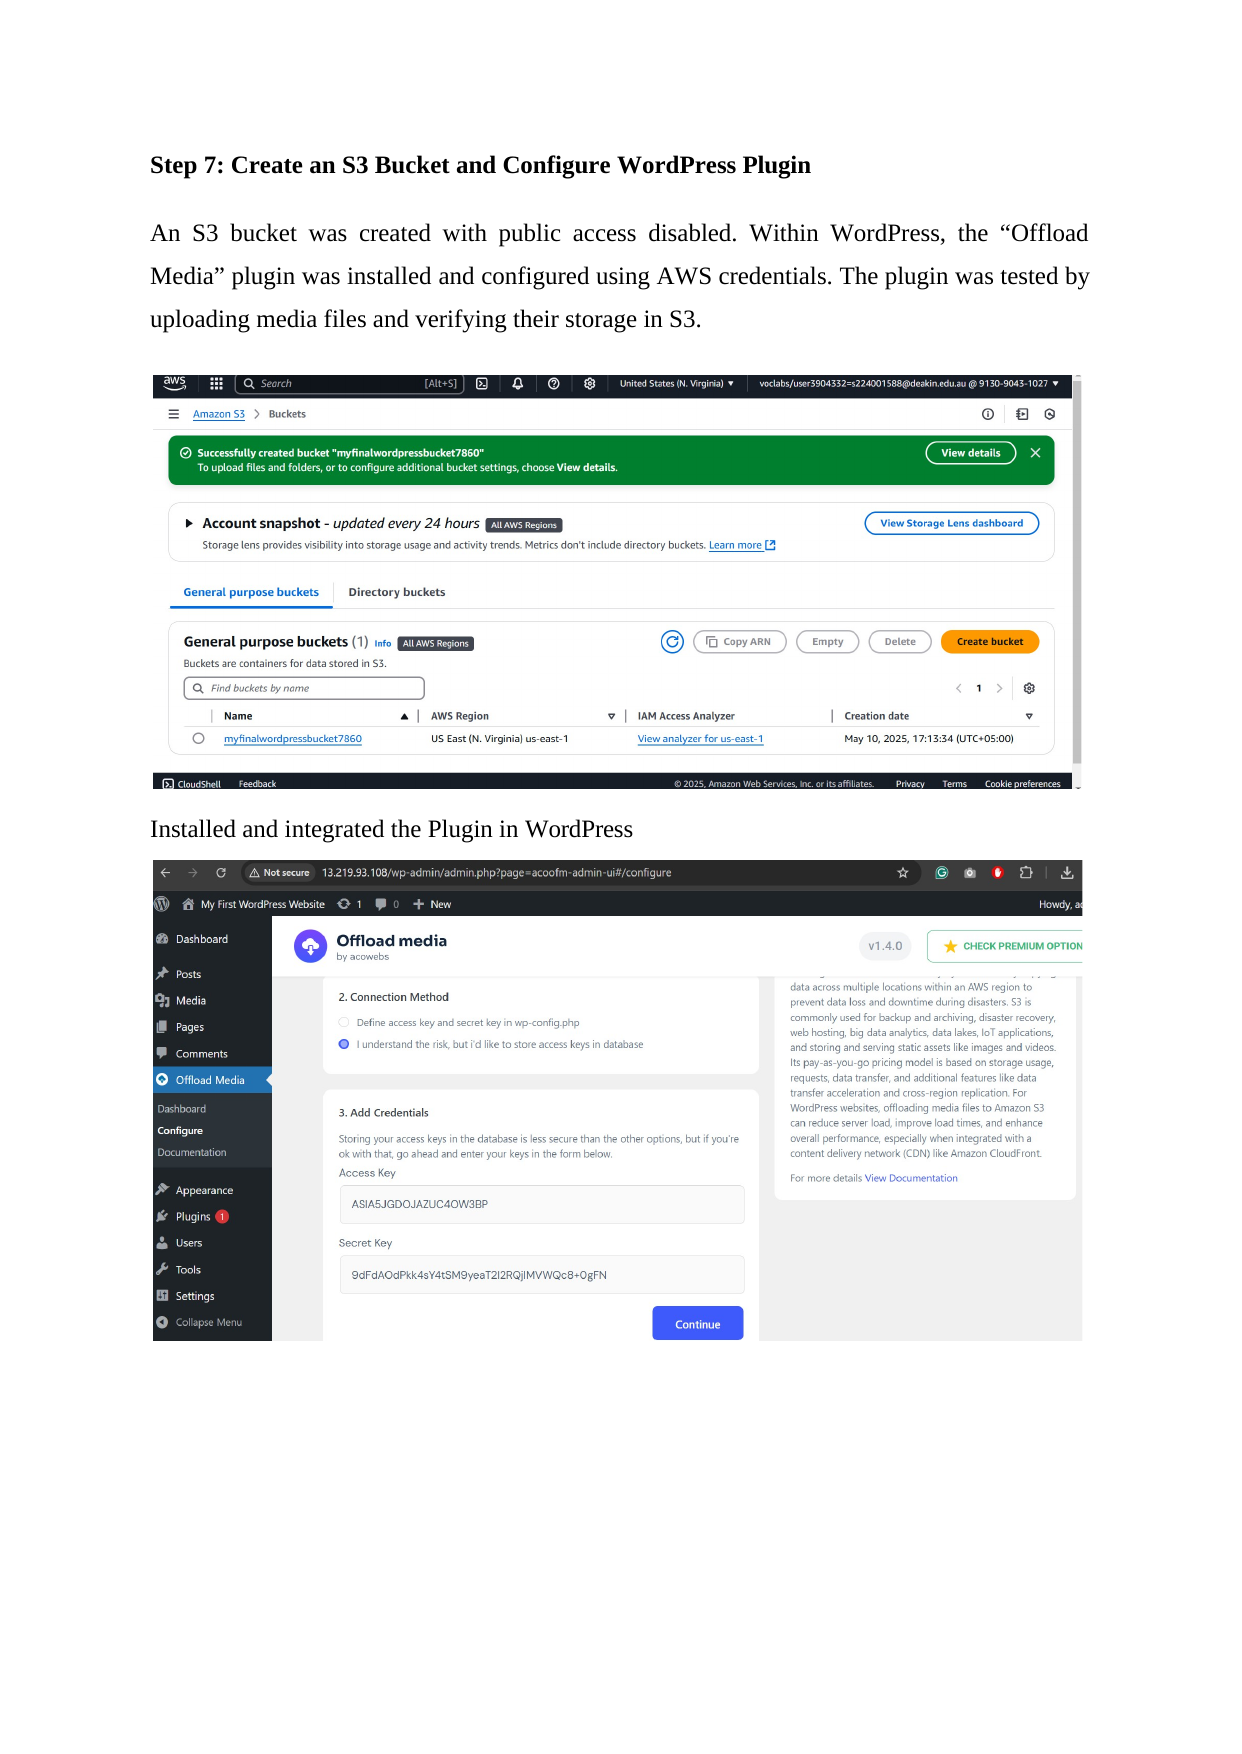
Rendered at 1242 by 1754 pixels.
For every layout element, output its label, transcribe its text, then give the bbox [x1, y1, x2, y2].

picture [153, 860, 1083, 1341]
subtitle Step 7: Create an S3 Bucket and Configure WordPress Plugin [150, 150, 1138, 179]
text An S3 bucket was created with public access disabled. Within WordPress, the “Offload Media” plugin was installed and configured using AWS credentials. The plugin was tested by uploading media files and verifying their storage in S3. [150, 218, 1090, 333]
picture [153, 375, 1082, 398]
text Installed and integrated the Plugin in WordPress [150, 398, 1138, 843]
